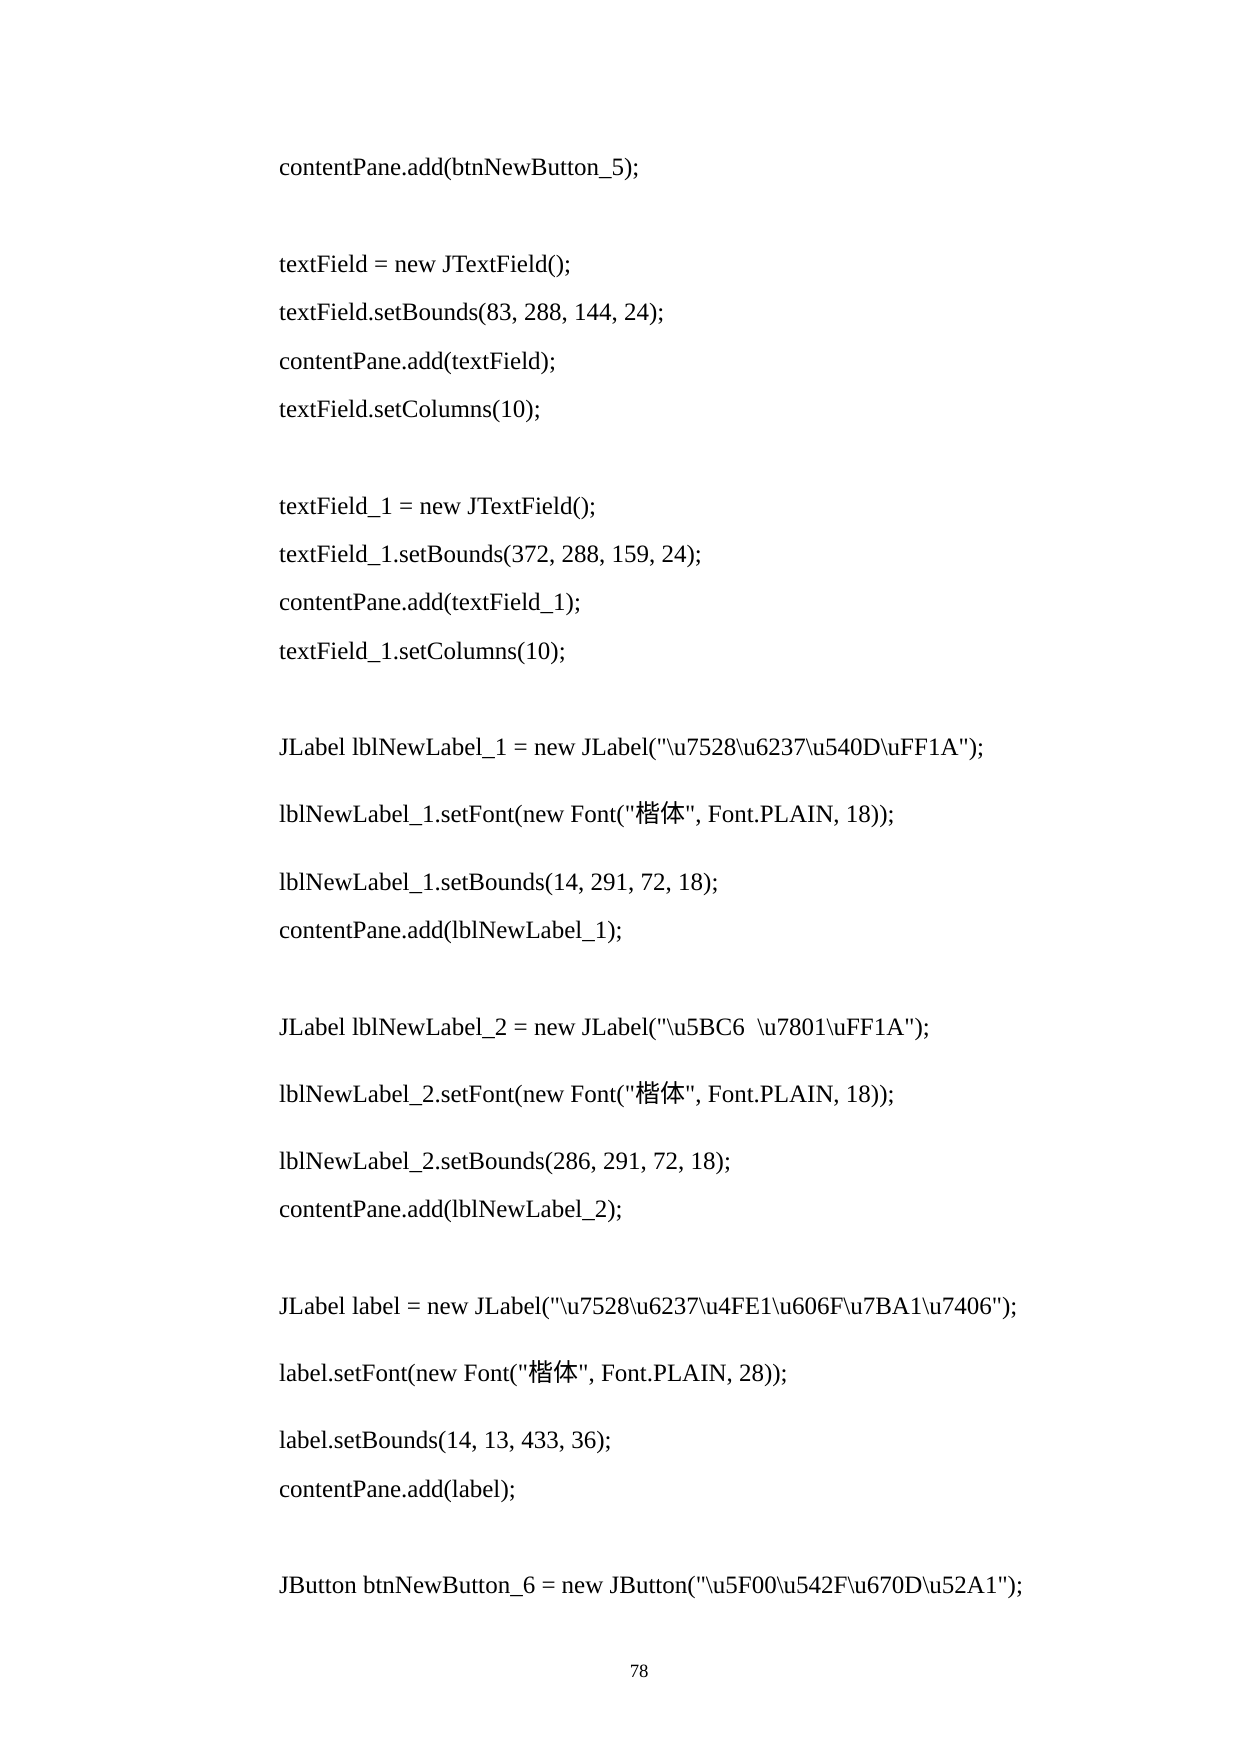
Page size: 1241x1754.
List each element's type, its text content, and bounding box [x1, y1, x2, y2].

text label.setFont(new Font("楷体", Font.PLAIN, 28)); [148, 1337, 1092, 1405]
text contentPane.add(textField_1); [148, 585, 1092, 619]
text JLabel lblNewLabel_1 = new JLabel("\u7528\u6237\u540D\uFF1A"); [148, 730, 1092, 764]
text JLabel label = new JLabel("\u7528\u6237\u4FE1\u606F\u7BA1\u7406"); [148, 1288, 1092, 1322]
text lblNewLabel_2.setFont(new Font("楷体", Font.PLAIN, 18)); [148, 1057, 1092, 1125]
text contentPane.add(lblNewLabel_1); [148, 912, 1092, 946]
text contentPane.add(btnNewButton_5); [148, 150, 1092, 184]
text JLabel lblNewLabel_2 = new JLabel("\u5BC6 \u7801\uFF1A"); [148, 1009, 1092, 1043]
text textField_1.setBounds(372, 288, 159, 24); [148, 536, 1092, 570]
text textField_1.setColumns(10); [148, 633, 1092, 667]
text lblNewLabel_1.setBounds(14, 291, 72, 18); [148, 864, 1092, 898]
text lblNewLabel_1.setFont(new Font("楷体", Font.PLAIN, 18)); [148, 778, 1092, 846]
text textField = new JTextField(); [148, 246, 1092, 280]
text textField.setBounds(83, 288, 144, 24); [148, 295, 1092, 329]
text lblNewLabel_2.setBounds(286, 291, 72, 18); [148, 1143, 1092, 1177]
text contentPane.add(label); [148, 1471, 1092, 1505]
text contentPane.add(lblNewLabel_2); [148, 1192, 1092, 1226]
text textField.setColumns(10); [148, 391, 1092, 425]
text textField_1 = new JTextField(); [148, 488, 1092, 522]
text JButton btnNewButton_6 = new JButton("\u5F00\u542F\u670D\u52A1"); [148, 1568, 1092, 1602]
text contentPane.add(textField); [148, 343, 1092, 377]
text label.setBounds(14, 13, 433, 36); [148, 1423, 1092, 1457]
